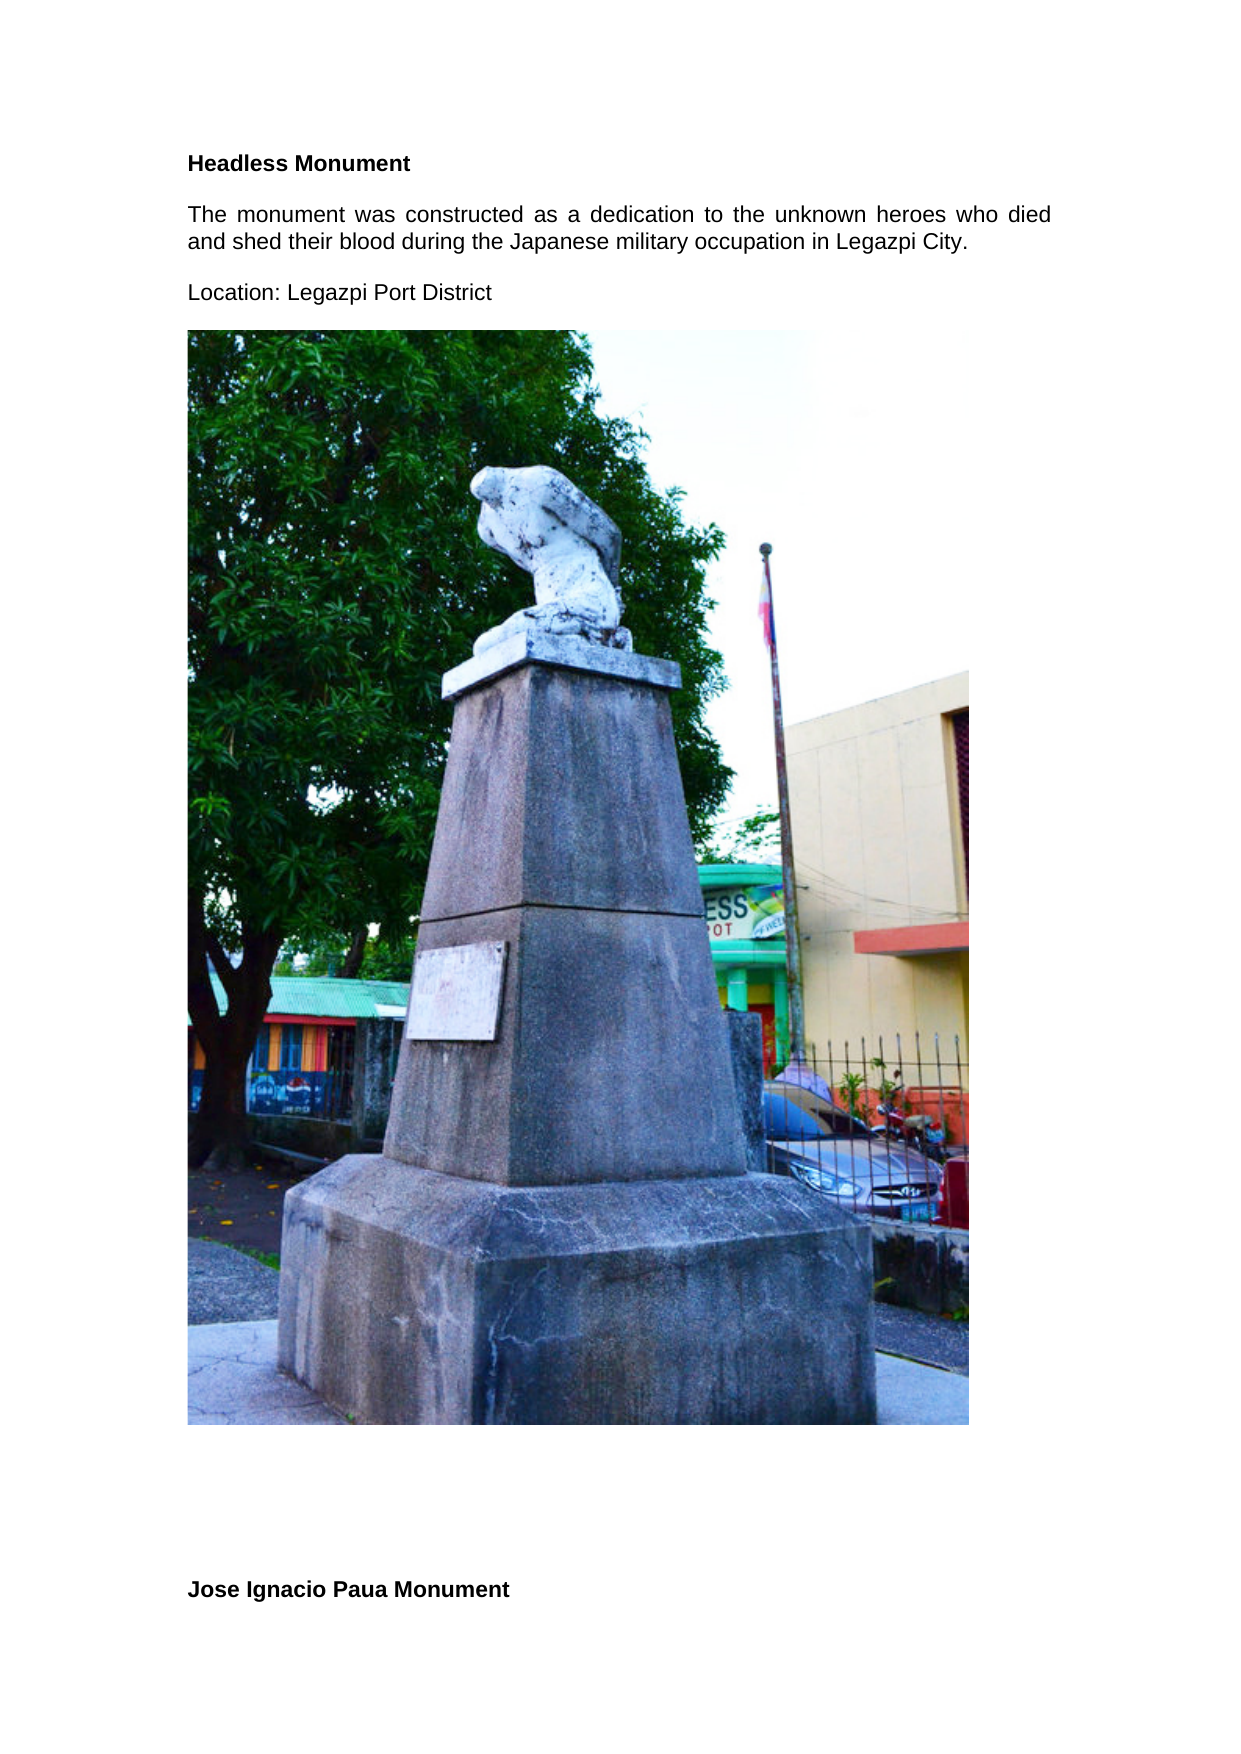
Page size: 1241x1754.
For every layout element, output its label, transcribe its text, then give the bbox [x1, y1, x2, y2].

text Jose Ignacio Paua Monument [187, 1576, 1053, 1603]
text Headless Monument [187, 150, 1053, 176]
text Location: Legazpi Port District [187, 279, 1053, 305]
text The monument was constructed as a dedication to the unknown heroes who died and shed their blood during the Japanese military occupation in Legazpi City. [187, 201, 1053, 254]
picture [187, 330, 969, 1425]
